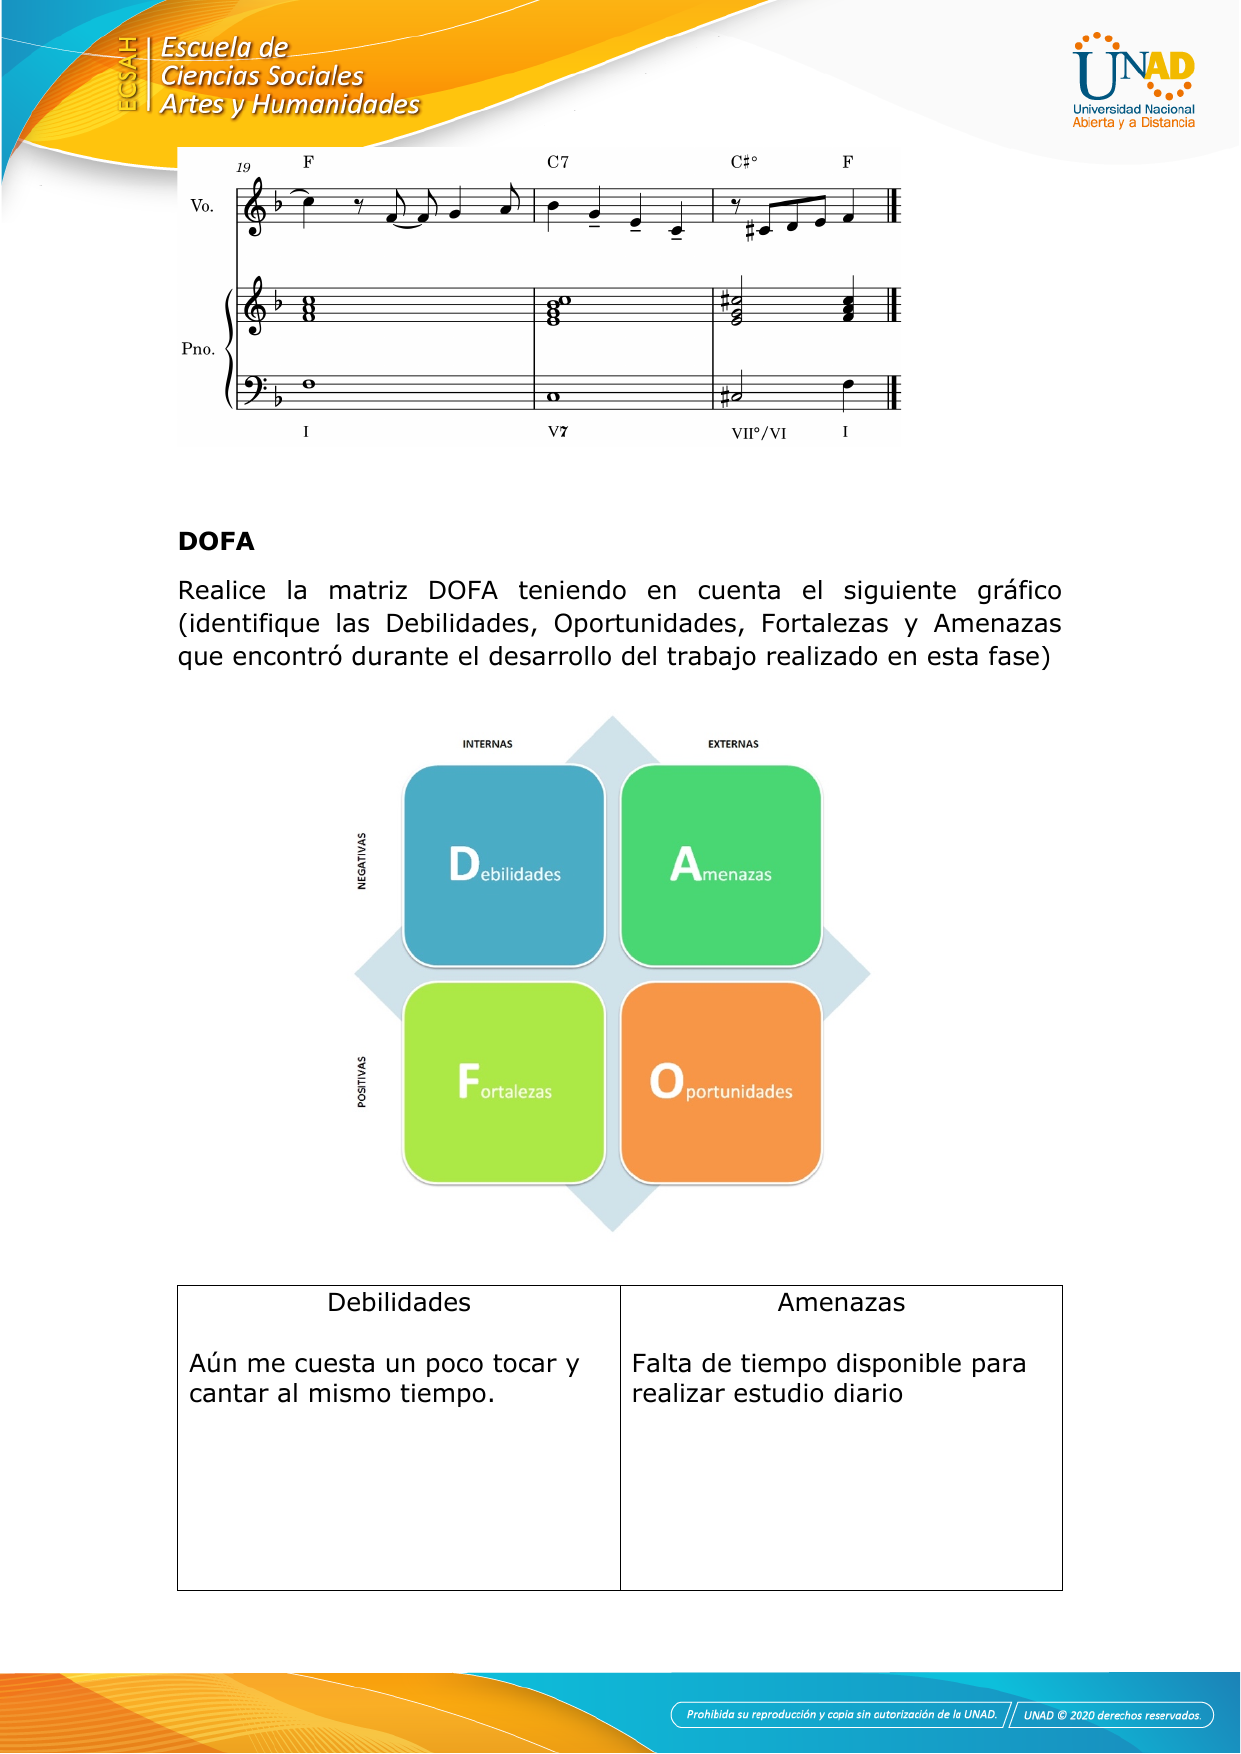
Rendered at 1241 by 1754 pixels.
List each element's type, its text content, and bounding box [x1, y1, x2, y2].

picture [336, 689, 905, 1267]
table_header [178, 1286, 620, 1590]
text DOFA [177, 525, 1063, 556]
picture [0, 1623, 1241, 1753]
text Realice la matriz DOFA teniendo en cuenta el siguiente gráfico (identifique las Debilidades, Oportunidades, Fortalezas y Amenazas que encontró durante el desarrollo del trabajo realizado en esta fase) [177, 574, 1063, 671]
picture [1, 0, 1239, 447]
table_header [621, 1286, 1062, 1590]
